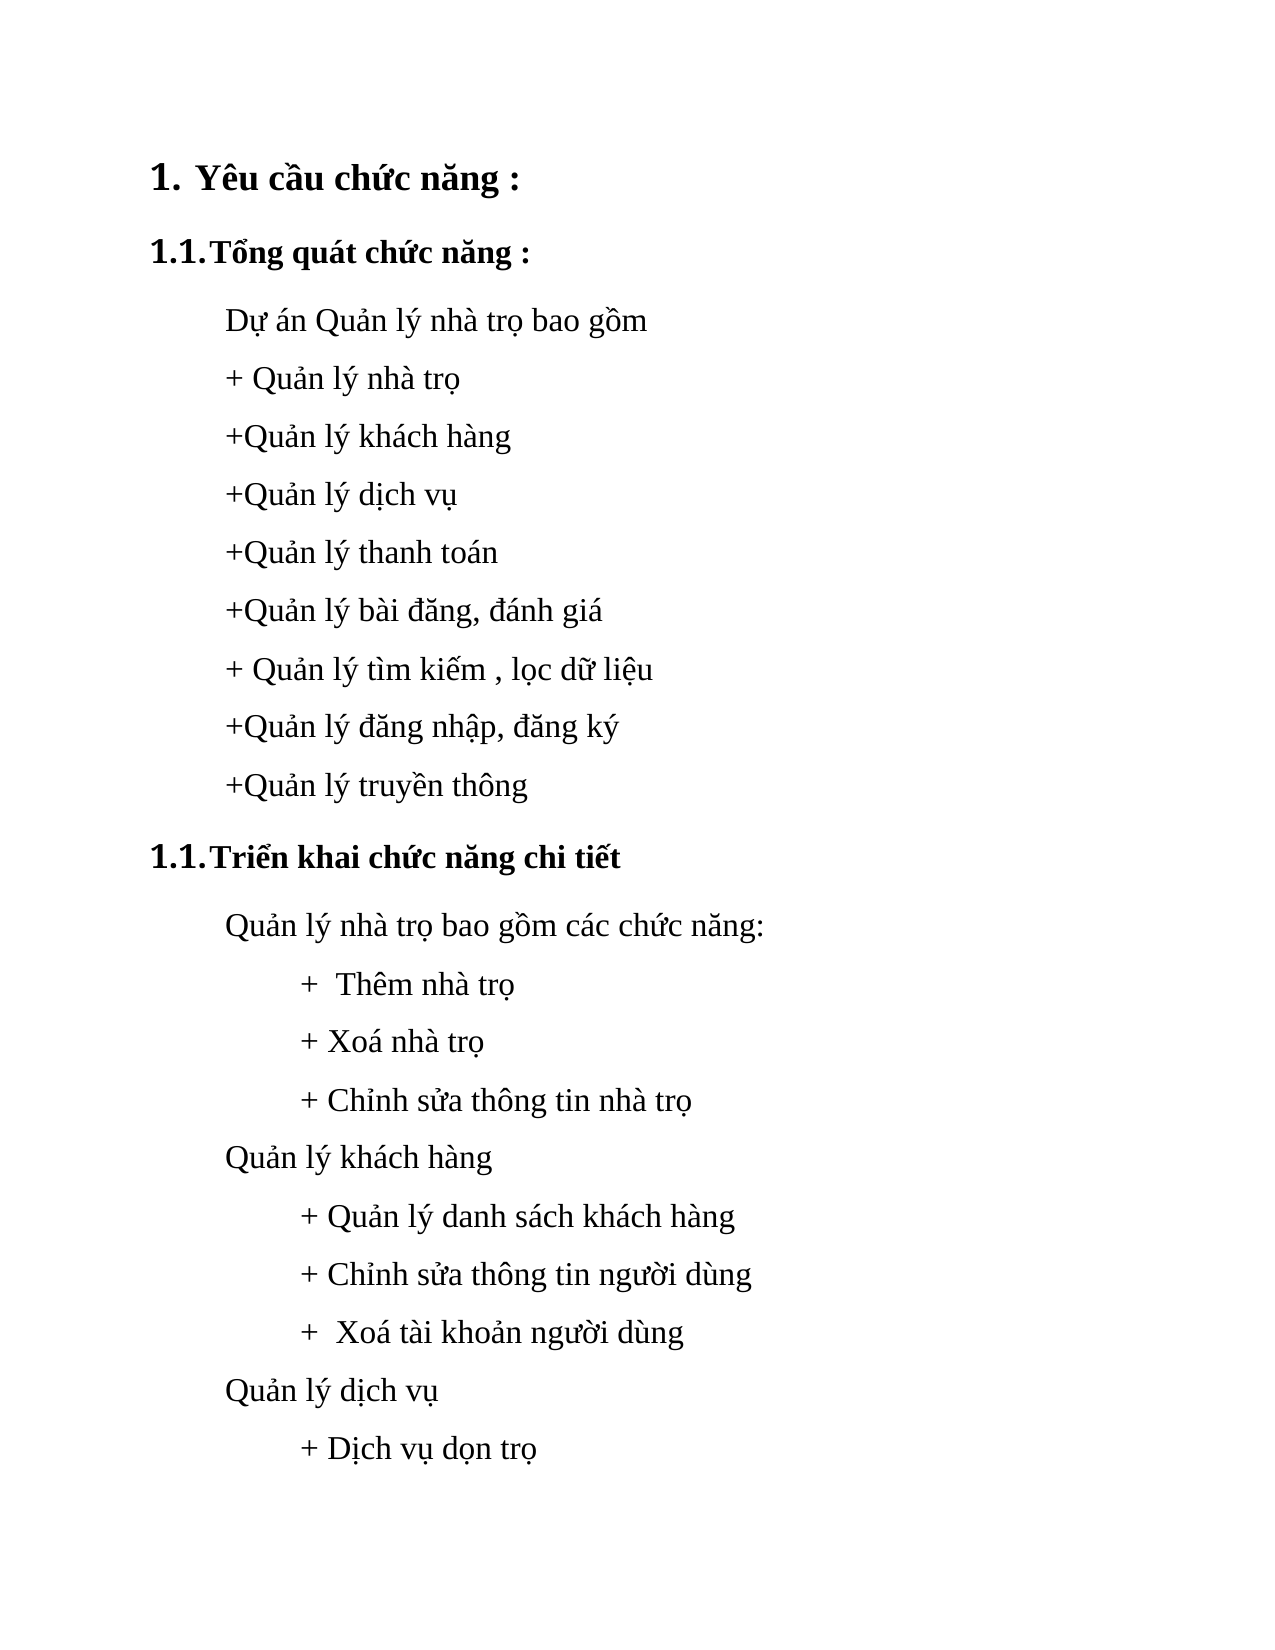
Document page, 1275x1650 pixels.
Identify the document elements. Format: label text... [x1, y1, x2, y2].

subtitle Triển khai chức năng chi tiết [150, 833, 1125, 879]
text + Thêm nhà trọ [225, 964, 1125, 1002]
text +Quản lý đăng nhập, đăng ký [150, 707, 1125, 745]
text Quản lý nhà trọ bao gồm các chức năng: [150, 906, 1125, 944]
text +Quản lý dịch vụ [150, 475, 1125, 513]
text +Quản lý truyền thông [150, 765, 1125, 803]
subtitle Tổng quát chức năng : [150, 228, 1125, 273]
text Dự án Quản lý nhà trọ bao gồm [150, 301, 1125, 339]
text + Quản lý nhà trọ [150, 359, 1125, 397]
text + Quản lý tìm kiếm , lọc dữ liệu [150, 649, 1125, 687]
text + Xoá tài khoản người dùng [150, 1312, 1125, 1350]
text + Xoá nhà trọ [225, 1022, 1125, 1060]
text +Quản lý khách hàng [150, 417, 1125, 455]
text Quản lý khách hàng [150, 1138, 1125, 1176]
text +Quản lý thanh toán [150, 533, 1125, 571]
text + Dịch vụ dọn trọ [150, 1428, 1125, 1466]
text +Quản lý bài đăng, đánh giá [150, 591, 1125, 629]
text + Chỉnh sửa thông tin nhà trọ [225, 1080, 1125, 1118]
subtitle Yêu cầu chức năng : [150, 150, 1125, 201]
text + Chỉnh sửa thông tin người dùng [150, 1254, 1125, 1292]
text + Quản lý danh sách khách hàng [150, 1196, 1125, 1234]
text Quản lý dịch vụ [150, 1370, 1125, 1408]
